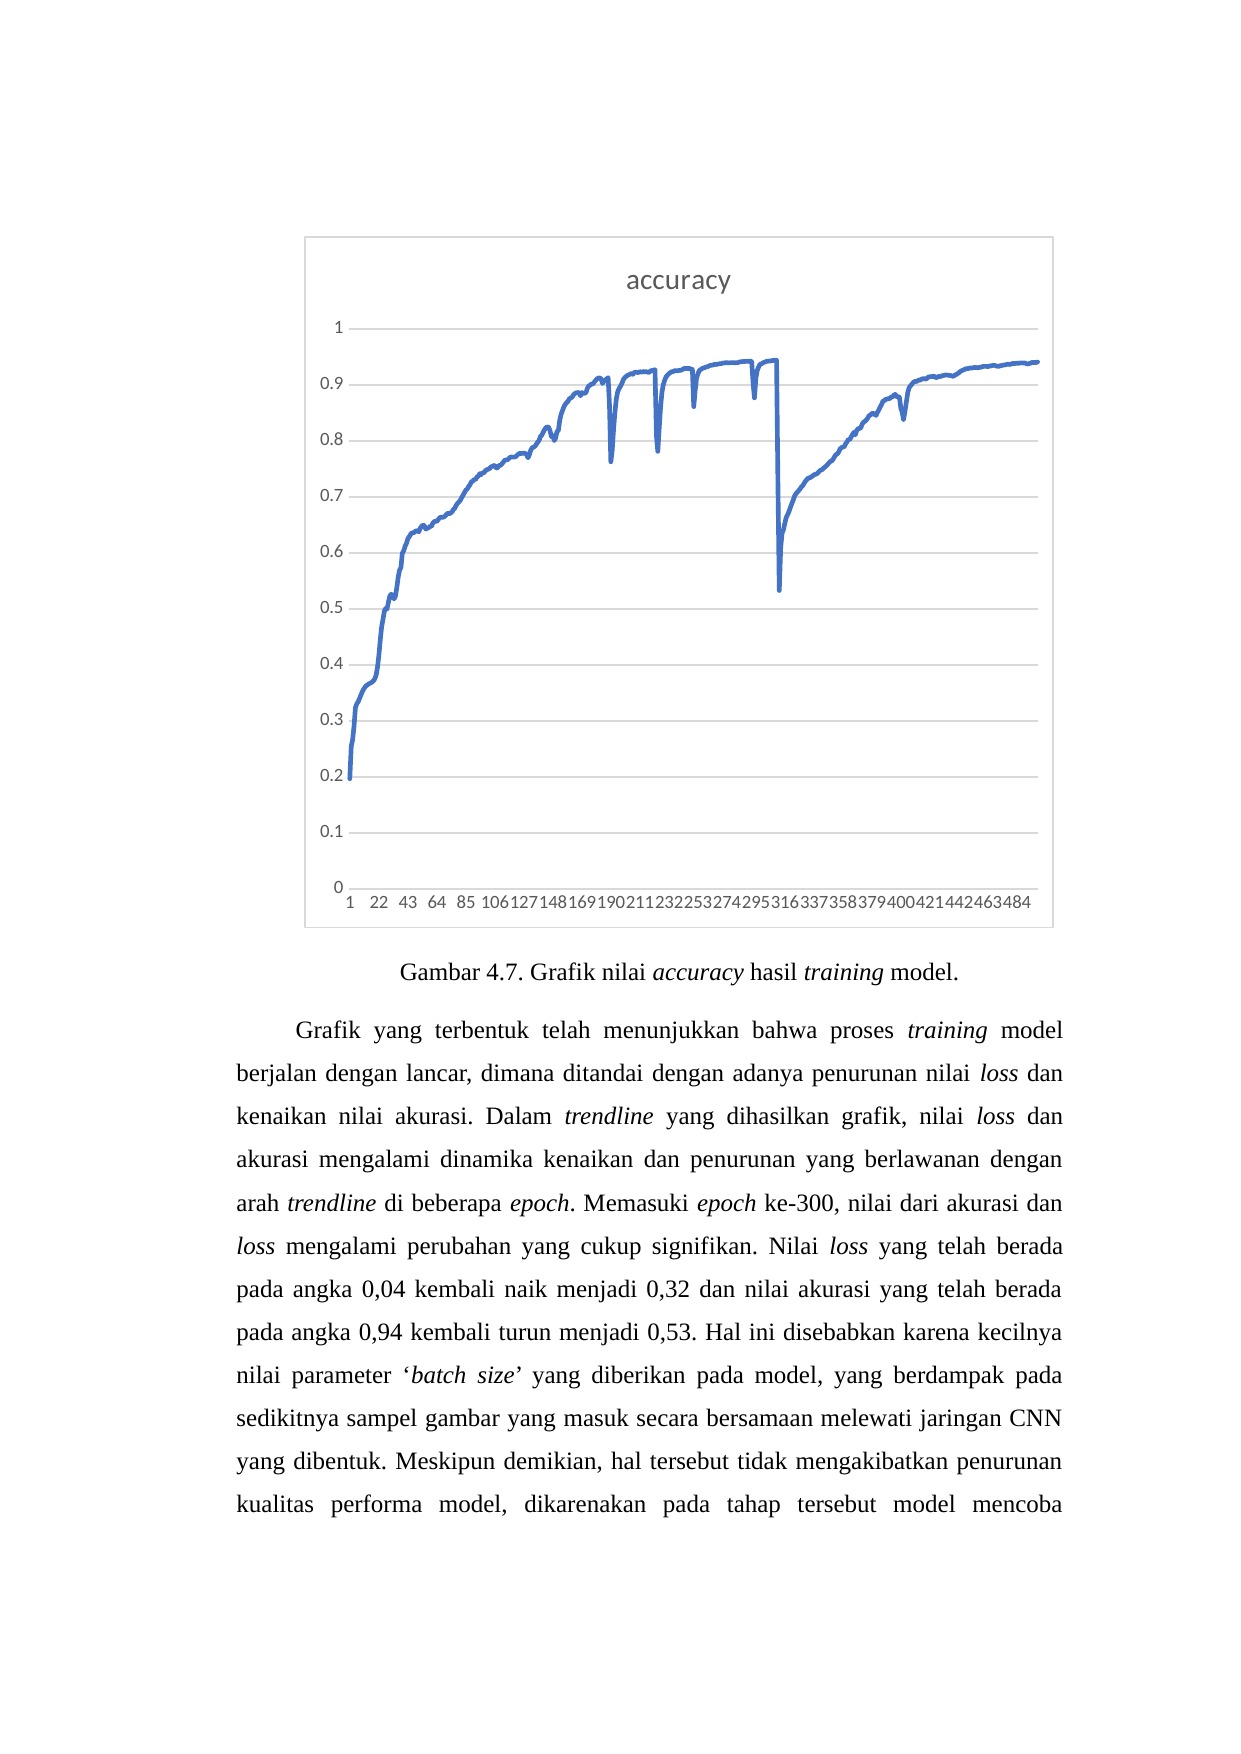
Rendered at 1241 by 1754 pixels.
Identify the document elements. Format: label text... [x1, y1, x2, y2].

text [236, 1015, 1063, 1518]
text Gambar 4.7. Grafik nilai accuracy hasil training model. [236, 957, 1063, 986]
